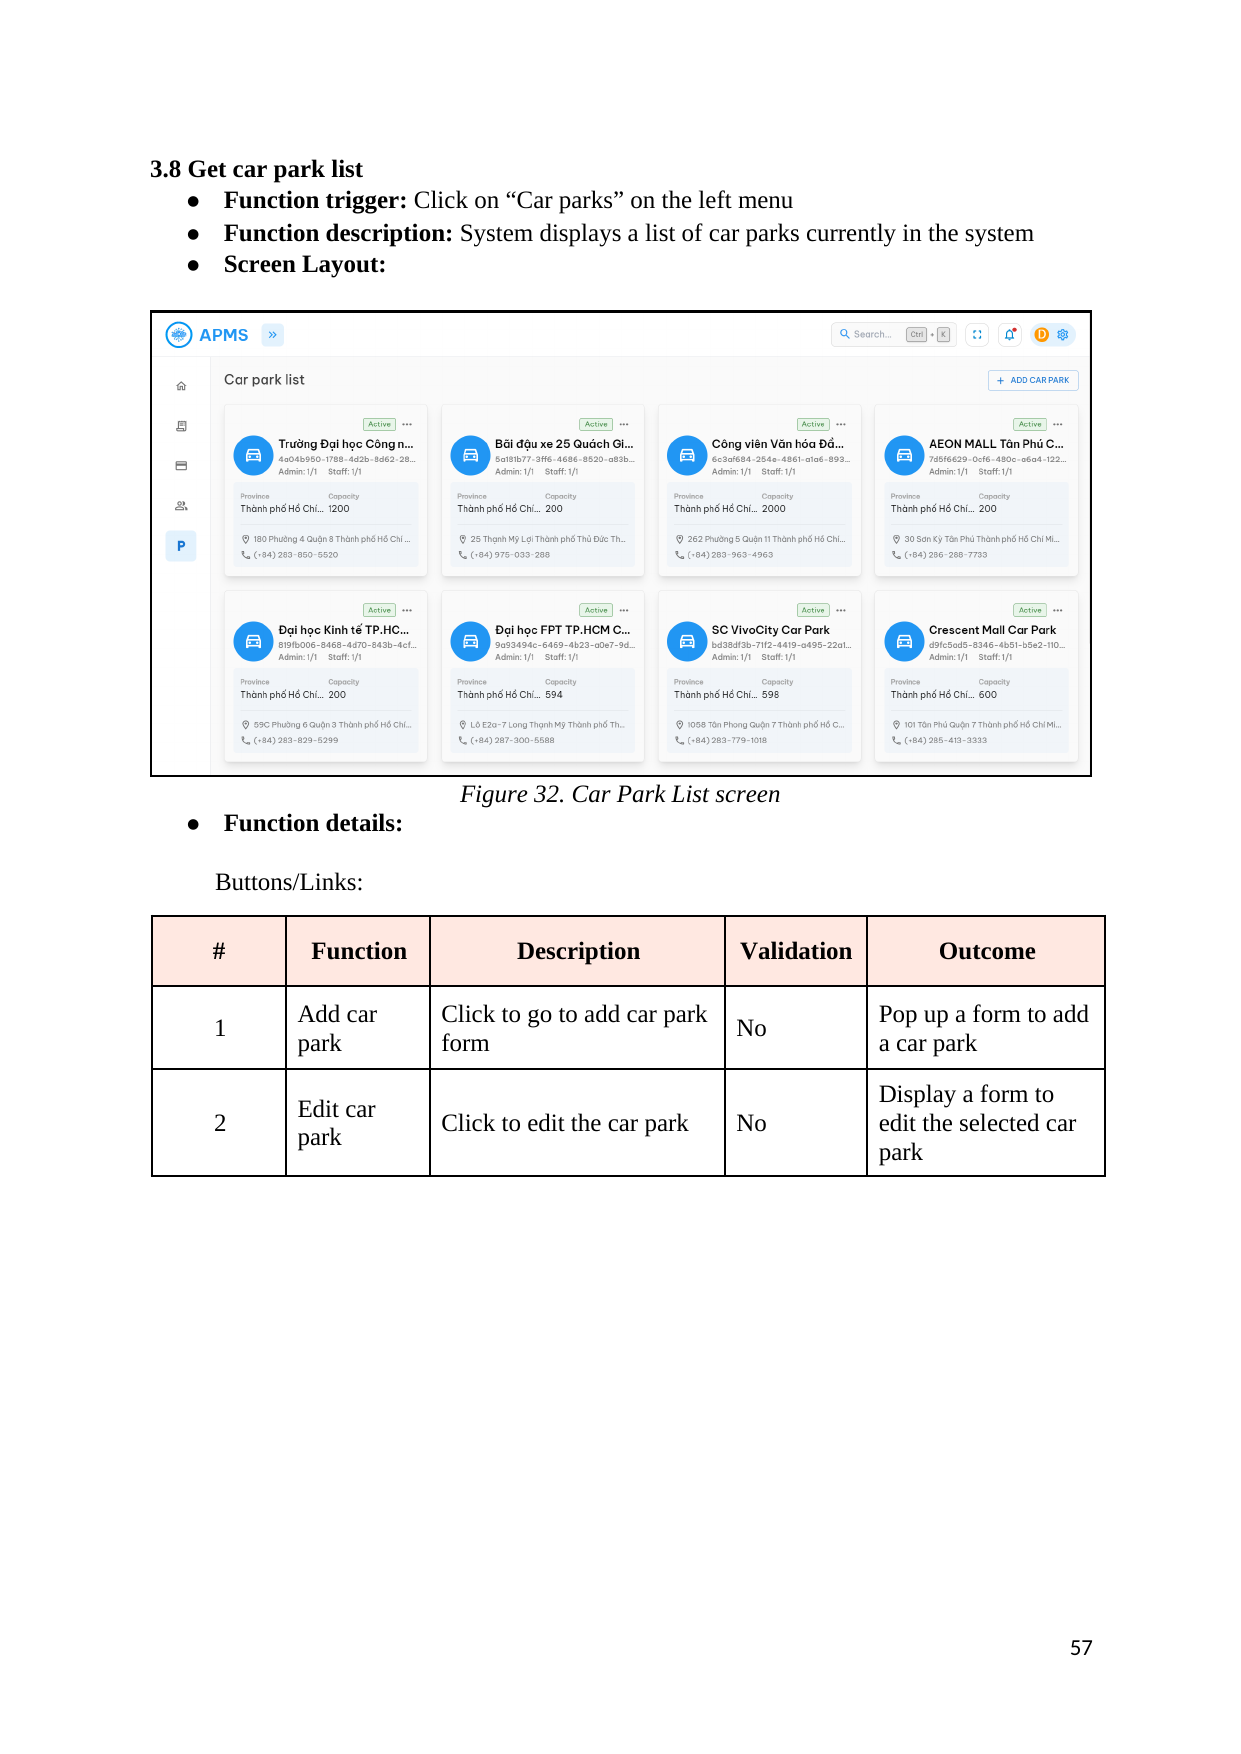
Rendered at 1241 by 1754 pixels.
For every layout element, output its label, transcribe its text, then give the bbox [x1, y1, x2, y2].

table_header Outcome [868, 917, 1104, 985]
picture [152, 313, 1090, 775]
table_cell Display a form to edit the selected car park [868, 1070, 1104, 1175]
list Function details: [186, 808, 1049, 837]
table_cell Edit car park [287, 1070, 429, 1175]
table_cell Click to go to add car park form [431, 987, 724, 1068]
table_cell Click to edit the car park [431, 1070, 724, 1175]
table_cell Add car park [287, 987, 429, 1068]
table_cell Pop up a form to add a car park [868, 987, 1104, 1068]
table_header Description [431, 917, 724, 985]
table_header Function [287, 917, 429, 985]
table_cell No [726, 987, 866, 1068]
table_header # [153, 917, 285, 985]
table_cell No [726, 1070, 866, 1175]
list Screen Layout: [186, 249, 1049, 278]
table_header Validation [726, 917, 866, 985]
text Figure 32. Car Park List screen [150, 779, 1093, 808]
table_cell 1 [153, 987, 285, 1068]
list Function trigger: Click on “Car parks” on the left menu [186, 185, 1049, 214]
text Buttons/Links: [150, 867, 1093, 896]
subtitle 3.8 Get car park list [150, 154, 1093, 183]
list Function description: System displays a list of car parks currently in the system [186, 218, 1049, 247]
table_cell 2 [153, 1070, 285, 1175]
